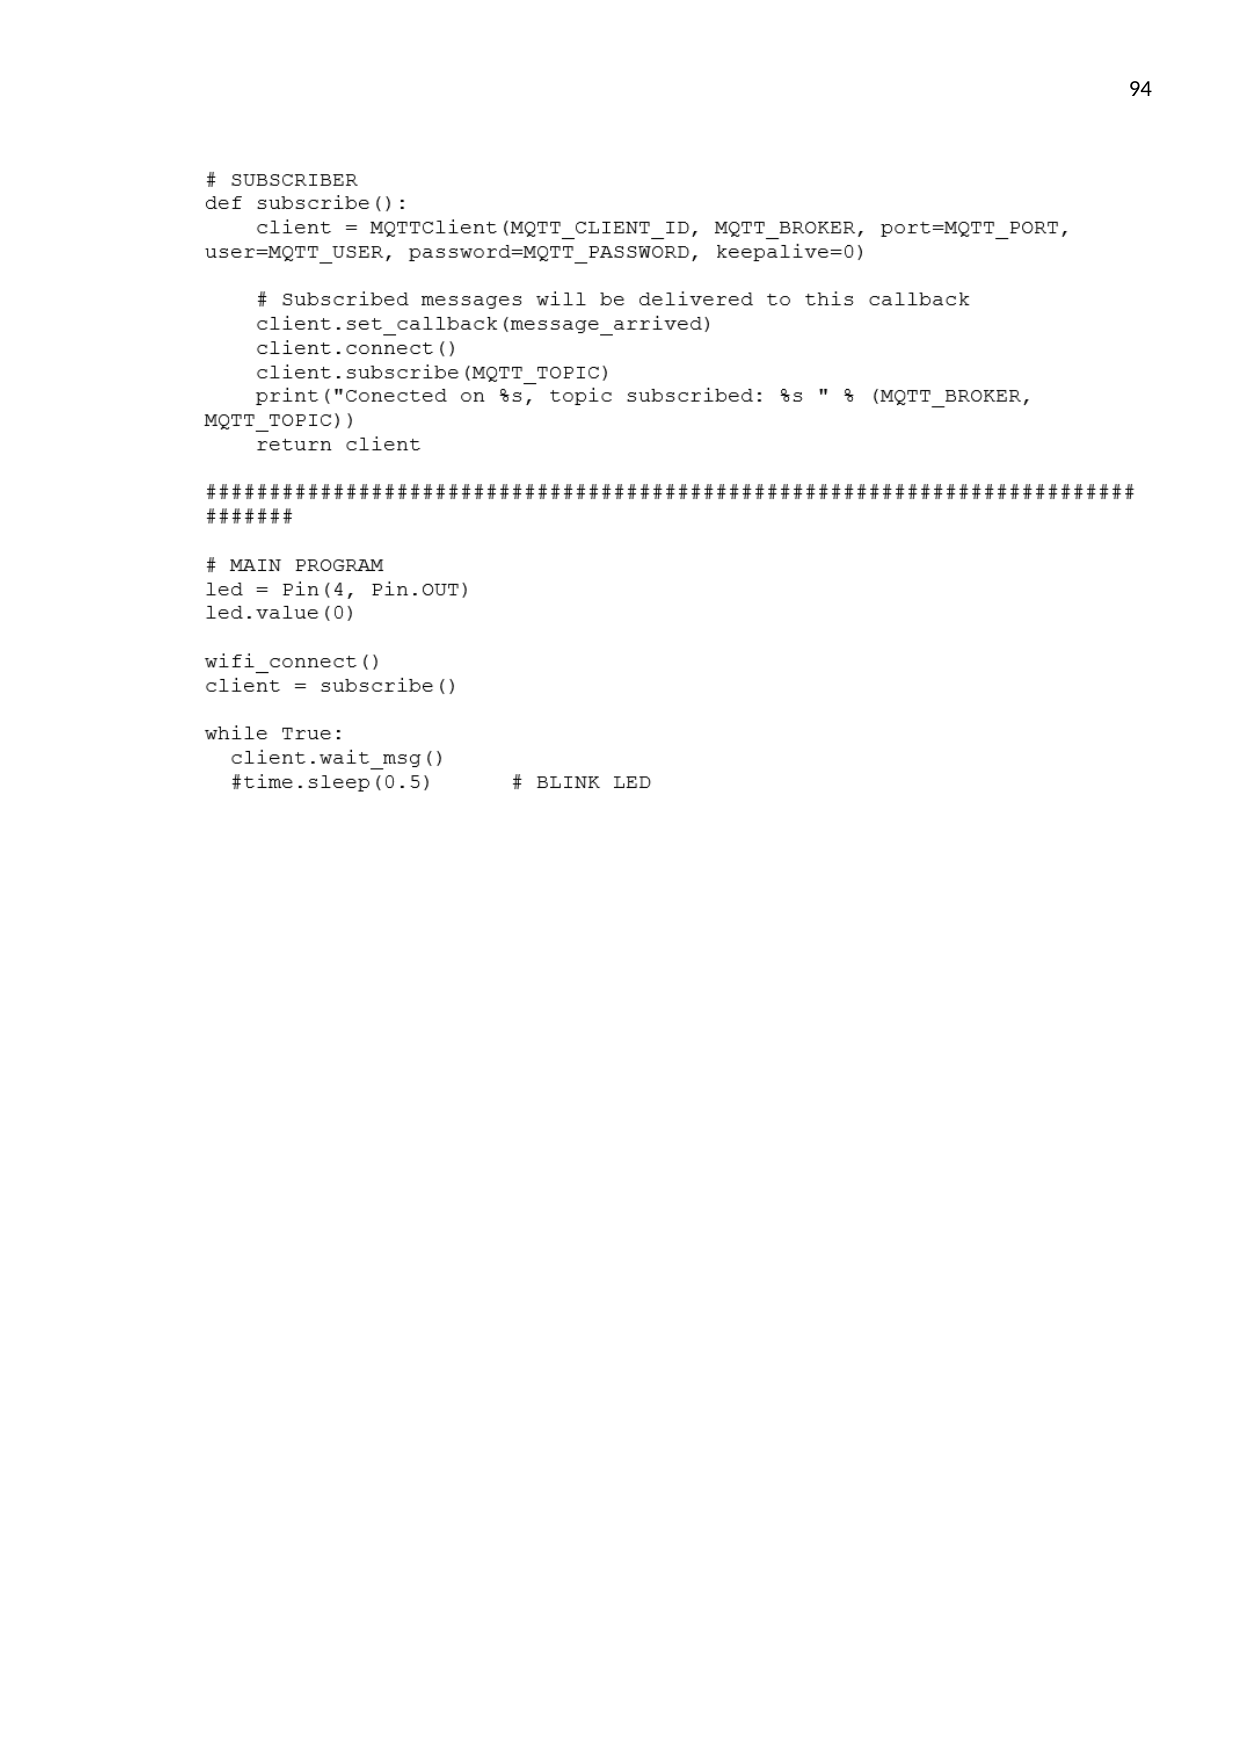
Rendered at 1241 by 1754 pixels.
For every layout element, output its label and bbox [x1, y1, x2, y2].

picture [177, 129, 1152, 838]
